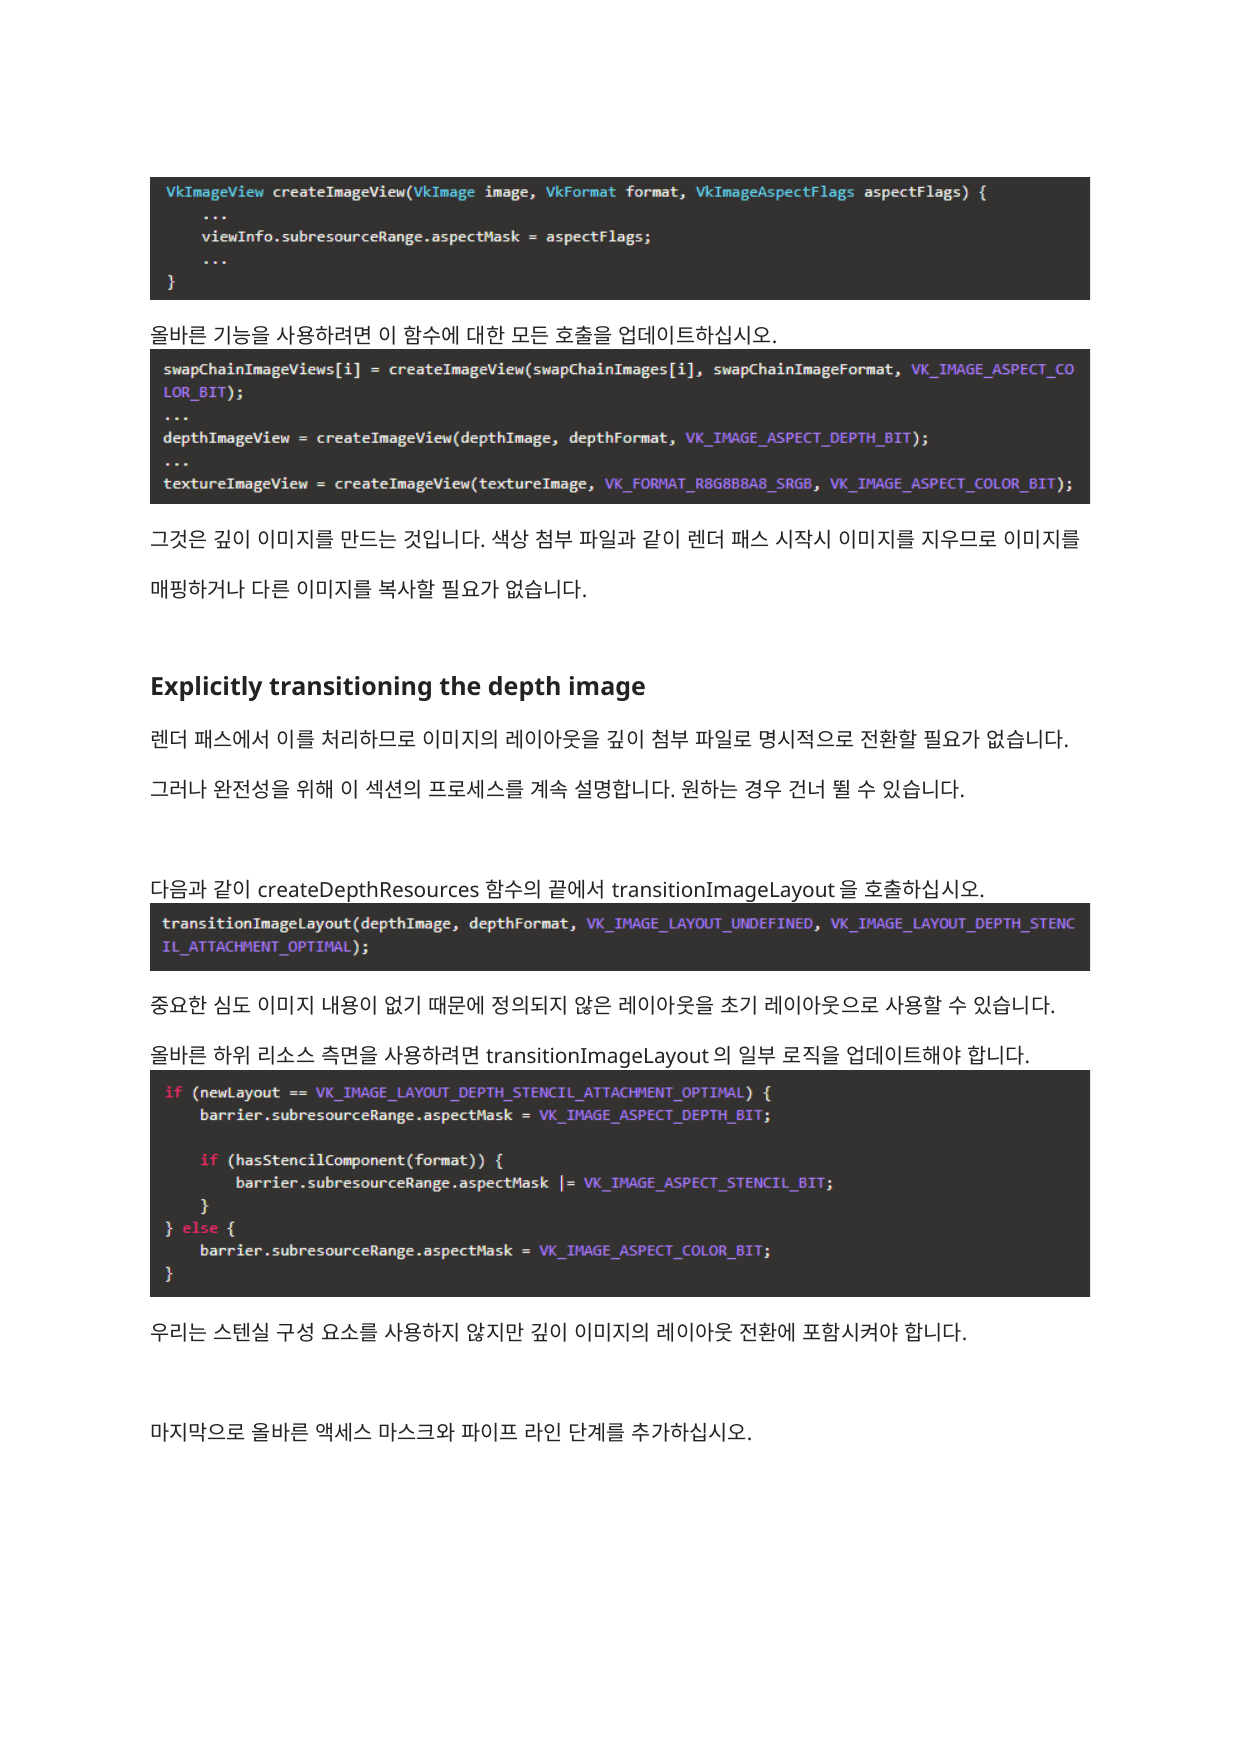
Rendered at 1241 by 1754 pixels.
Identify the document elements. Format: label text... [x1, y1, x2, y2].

text 올바른 기능을 사용하려면 이 함수에 대한 모든 호출을 업데이트하십시오. [150, 300, 1090, 349]
text 그것은 깊이 이미지를 만드는 것입니다. 색상 첨부 파일과 같이 렌더 패스 시작시 이미지를 지우므로 이미지를 매핑하거나 다른 이미지를 복사할 필요가 없습니다. [150, 504, 1090, 603]
picture [150, 1070, 1091, 1297]
text 중요한 심도 이미지 내용이 없기 때문에 정의되지 않은 레이아웃을 초기 레이아웃으로 사용할 수 있습니다. 올바른 하위 리소스 측면을 사용하려면 transitionImageLayout의 일부 로직을 업데이트해야 합니다. [150, 971, 1090, 1070]
picture [150, 349, 1091, 504]
text 우리는 스텐실 구성 요소를 사용하지 않지만 깊이 이미지의 레이아웃 전환에 포함시켜야 합니다. [150, 1297, 1090, 1346]
text 렌더 패스에서 이를 처리하므로 이미지의 레이아웃을 깊이 첨부 파일로 명시적으로 전환할 필요가 없습니다. 그러나 완전성을 위해 이 섹션의 프로세스를 계속 설명합니다. 원하는 경우 건너 뛸 수 있습니다. [150, 703, 1090, 803]
text 마지막으로 올바른 액세스 마스크와 파이프 라인 단계를 추가하십시오. [150, 1396, 1090, 1446]
picture [150, 177, 1091, 300]
text 다음과 같이 createDepthResources 함수의 끝에서 transitionImageLayout을 호출하십시오. [150, 853, 1090, 903]
text Explicitly transitioning the depth image [150, 653, 1090, 703]
picture [150, 903, 1091, 971]
